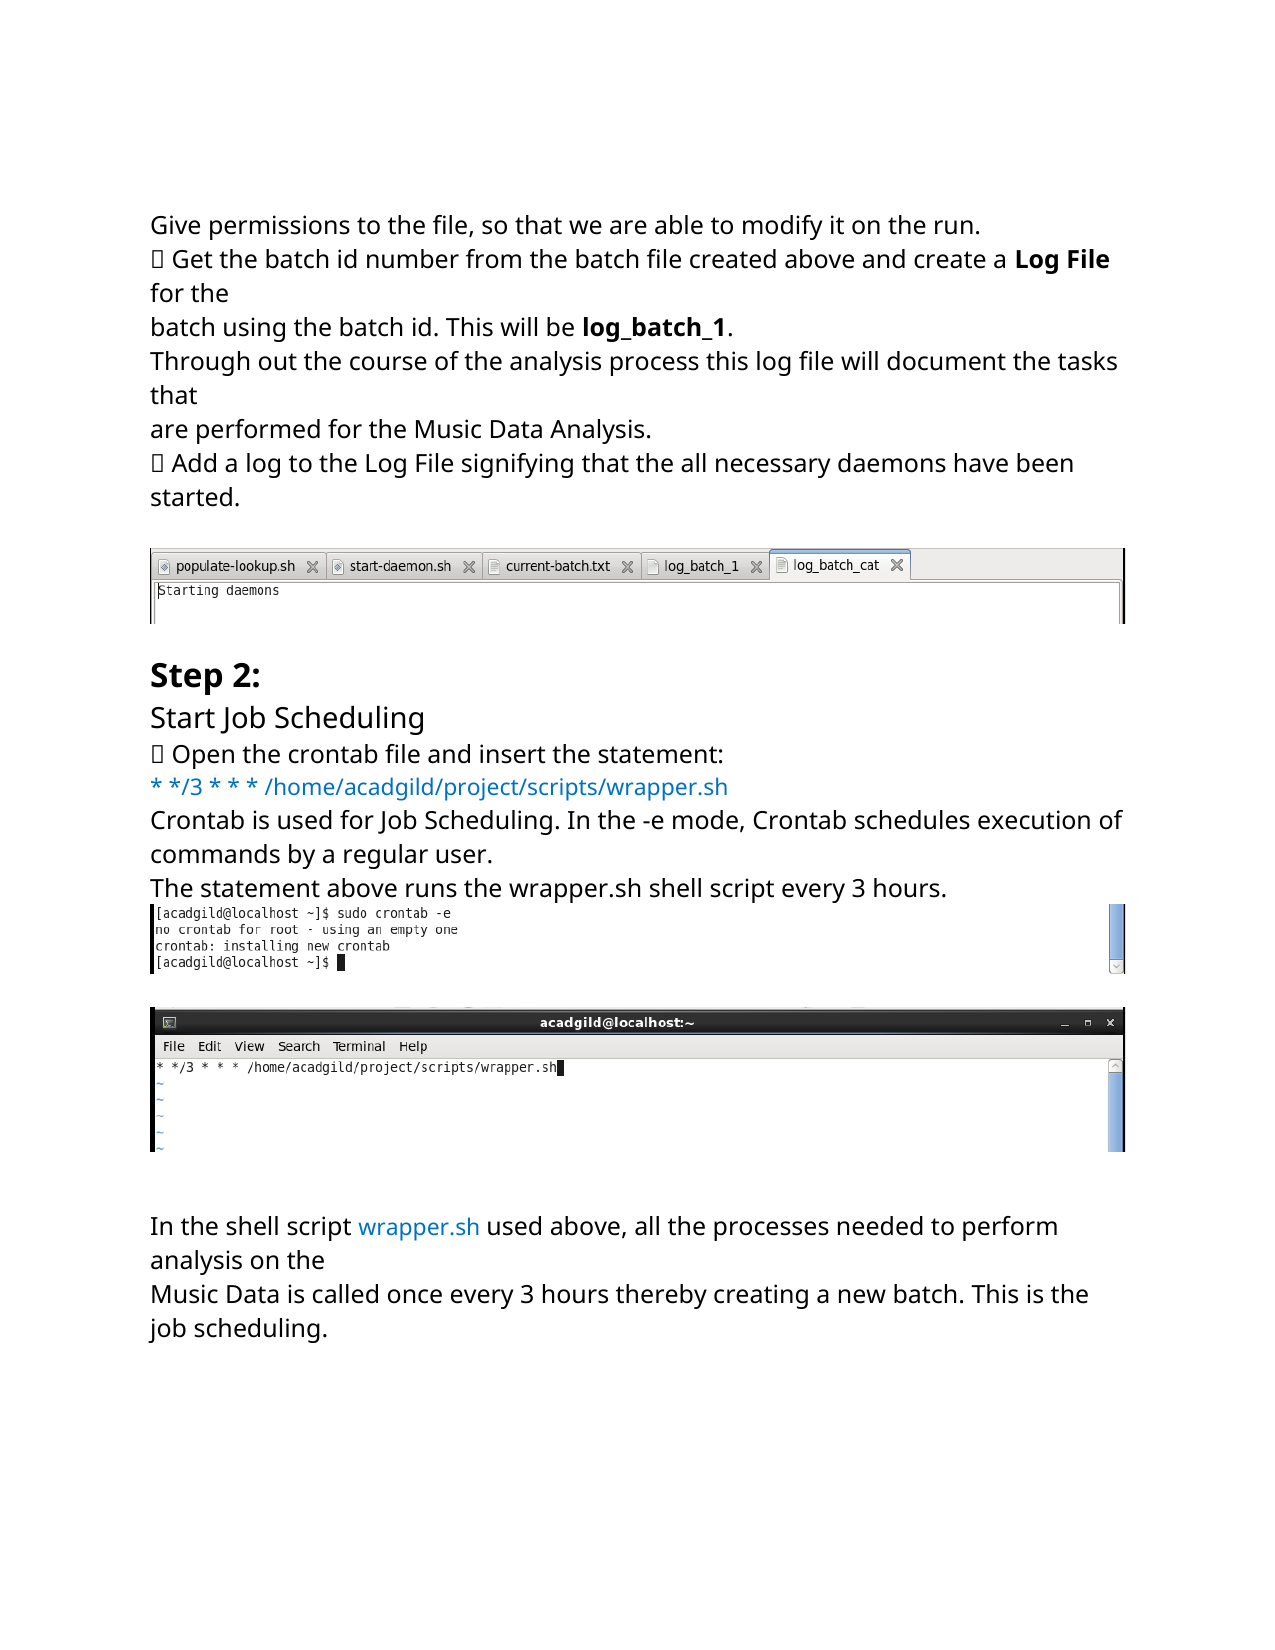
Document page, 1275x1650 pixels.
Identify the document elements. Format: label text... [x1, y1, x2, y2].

picture [150, 1007, 1125, 1152]
text In the shell script wrapper.sh used above, all the processes needed to perform analysis on the [150, 1209, 1125, 1277]
text Music Data is called once every 3 hours thereby creating a new batch. This is the job scheduling. [150, 1277, 1125, 1345]
text Start Job Scheduling [150, 697, 1125, 737]
text  Open the crontab file and insert the statement: [150, 737, 1125, 771]
text Step 2: [150, 652, 1125, 697]
picture [150, 904, 1125, 974]
text Through out the course of the analysis process this log file will document the tasks that [150, 344, 1125, 412]
text  Get the batch id number from the batch file created above and create a Log File for the [150, 242, 1125, 310]
text Give permissions to the file, so that we are able to modify it on the run. [150, 207, 1125, 242]
text  Add a log to the Log File signifying that the all necessary daemons have been started. [150, 446, 1125, 514]
text The statement above runs the wrapper.sh shell script every 3 hours. [150, 871, 1125, 904]
text * */3 * * * /home/acadgild/project/scripts/wrapper.sh [150, 771, 1125, 802]
text are performed for the Music Data Analysis. [150, 412, 1125, 446]
text Crontab is used for Job Scheduling. In the -e mode, Crontab schedules execution of [150, 802, 1125, 837]
text commands by a regular user. [150, 837, 1125, 871]
text batch using the batch id. This will be log_batch_1. [150, 310, 1125, 344]
picture [150, 548, 1125, 624]
